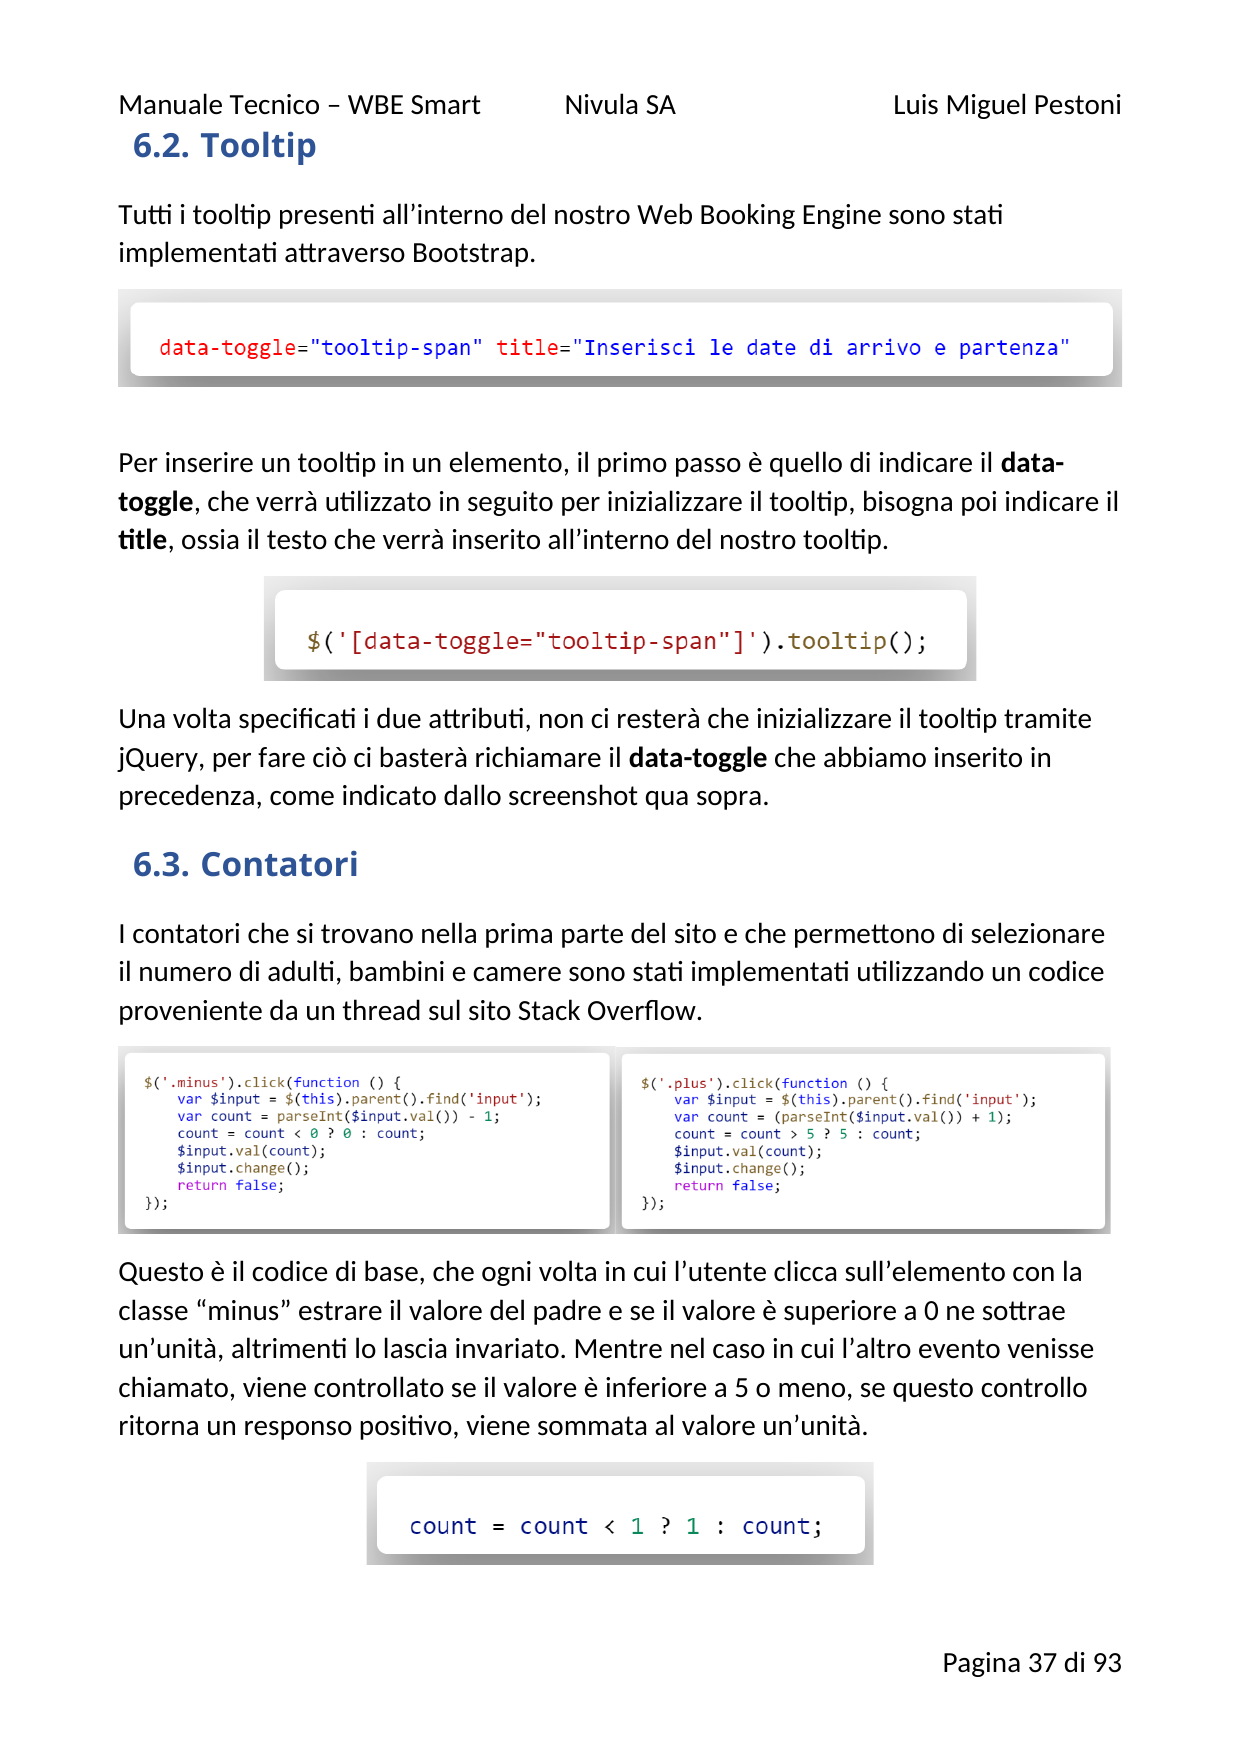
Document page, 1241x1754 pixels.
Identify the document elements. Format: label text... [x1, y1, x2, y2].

picture [118, 1046, 1111, 1234]
subtitle Tooltip [133, 122, 1122, 167]
subtitle Contatori [133, 841, 1122, 886]
picture [118, 289, 1123, 387]
text Tutti i tooltip presenti all’interno del nostro Web Booking Engine sono stati implementati attraverso Bootstrap. [118, 196, 1122, 270]
picture [366, 1462, 874, 1565]
picture [263, 576, 977, 681]
text Questo è il codice di base, che ogni volta in cui l’utente clicca sull’elemento con la classe “minus” estrare il valore del padre e se il valore è superiore a 0 ne sottrae un’unità, altrimenti lo lascia invariato. Mentre nel caso in cui l’altro evento venisse chiamato, viene controllato se il valore è inferiore a 5 o meno, se questo controllo ritorna un responso positivo, viene sommata al valore un’unità. [118, 1253, 1122, 1443]
text I contatori che si trovano nella prima parte del sito e che permettono di selezionare il numero di adulti, bambini e camere sono stati implementati utilizzando un codice proveniente da un thread sul sito Stack Overflow. [118, 915, 1122, 1027]
text Per inserire un tooltip in un elemento, il primo passo è quello di indicare il data-toggle, che verrà utilizzato in seguito per inizializzare il tooltip, bisogna poi indicare il title, ossia il testo che verrà inserito all’interno del nostro tooltip. [118, 444, 1122, 557]
text Una volta specificati i due attributi, non ci resterà che inizializzare il tooltip tramite jQuery, per fare ciò ci basterà richiamare il data-toggle che abbiamo inserito in precedenza, come indicato dallo screenshot qua sopra. [118, 700, 1122, 813]
